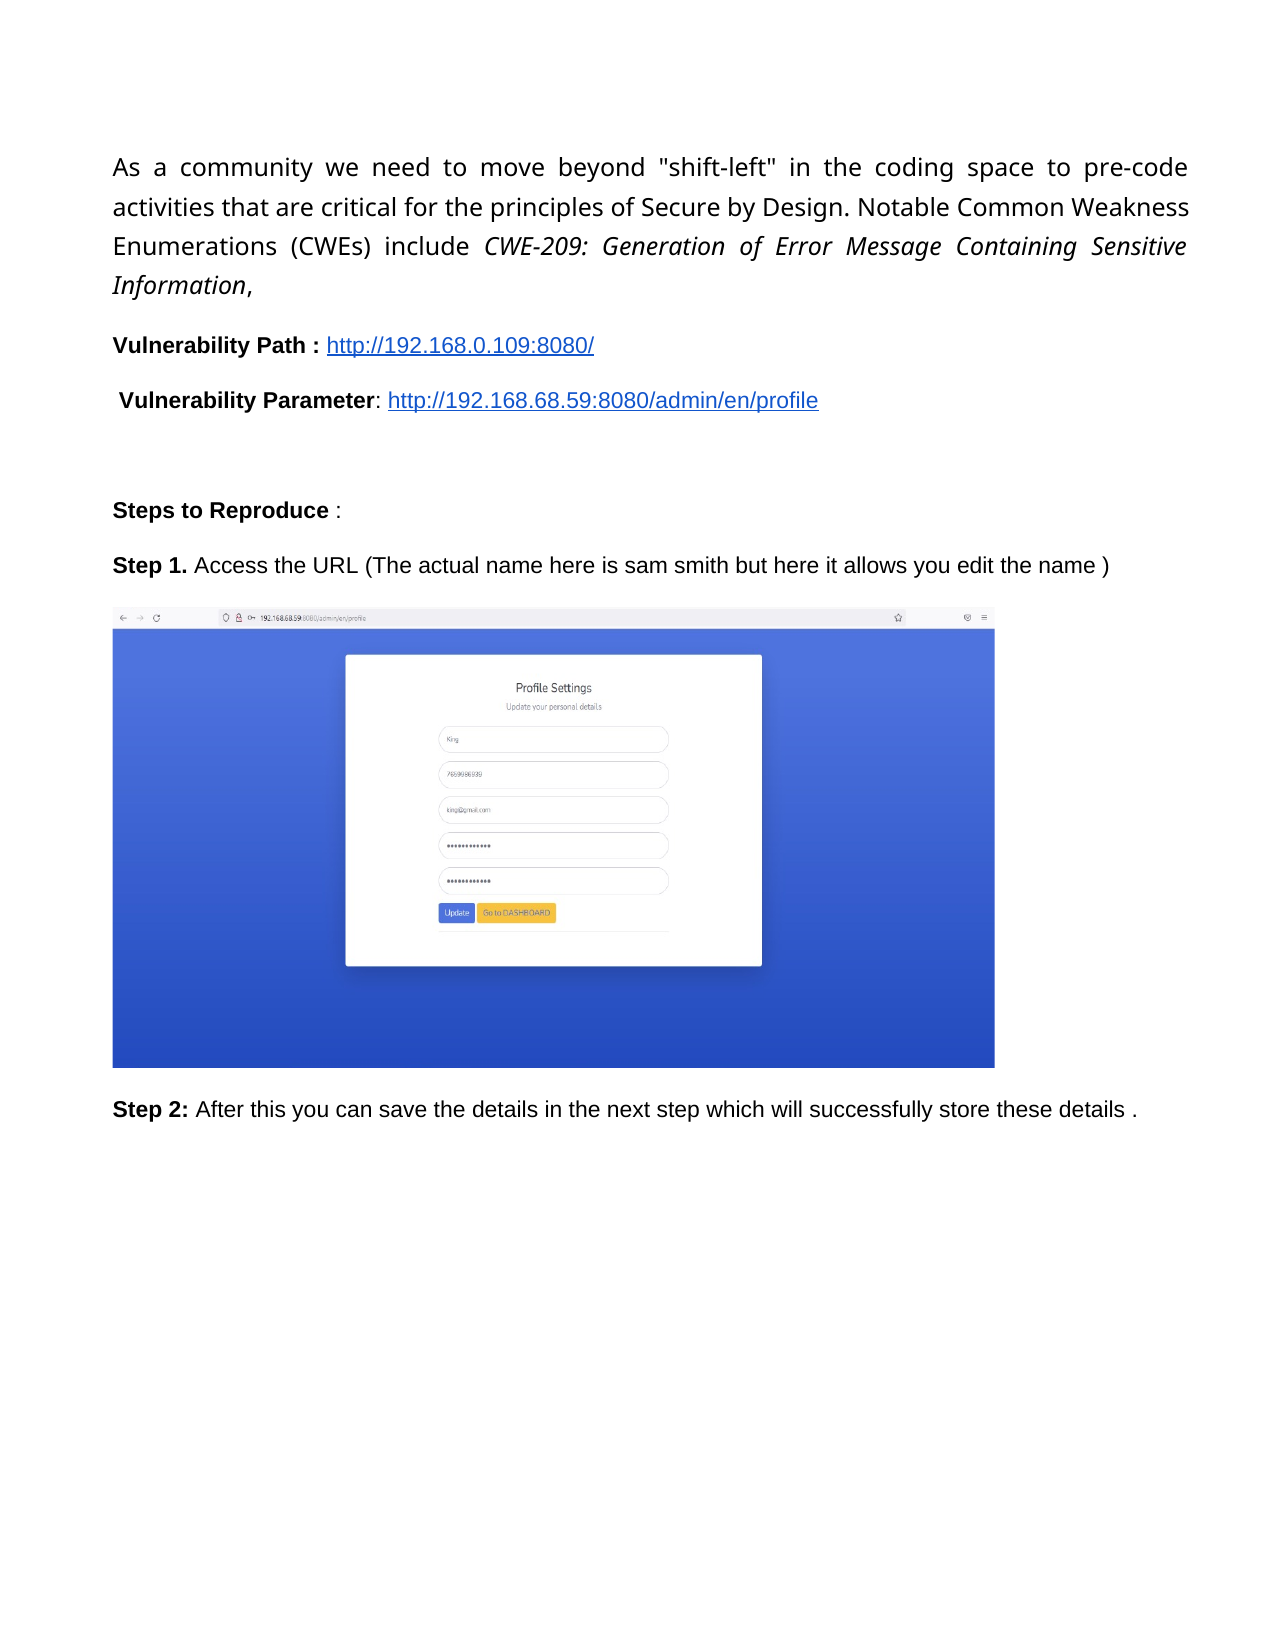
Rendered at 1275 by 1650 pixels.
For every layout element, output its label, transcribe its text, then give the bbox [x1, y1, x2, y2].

picture [112, 607, 995, 1068]
text Vulnerability Parameter: http://192.168.68.59:8080/admin/en/profile [112, 387, 1191, 413]
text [112, 176, 1191, 302]
text Step 1. Access the URL (The actual name here is sam smith but here it allows you edit the name ) [112, 552, 1191, 579]
text Steps to Reproduce : [112, 497, 1191, 524]
text Vulnerability Path : http://192.168.0.109:8080/ [112, 332, 1191, 358]
text Step 2: After this you can save the details in the next step which will successfully store these details . [112, 1096, 1191, 1122]
